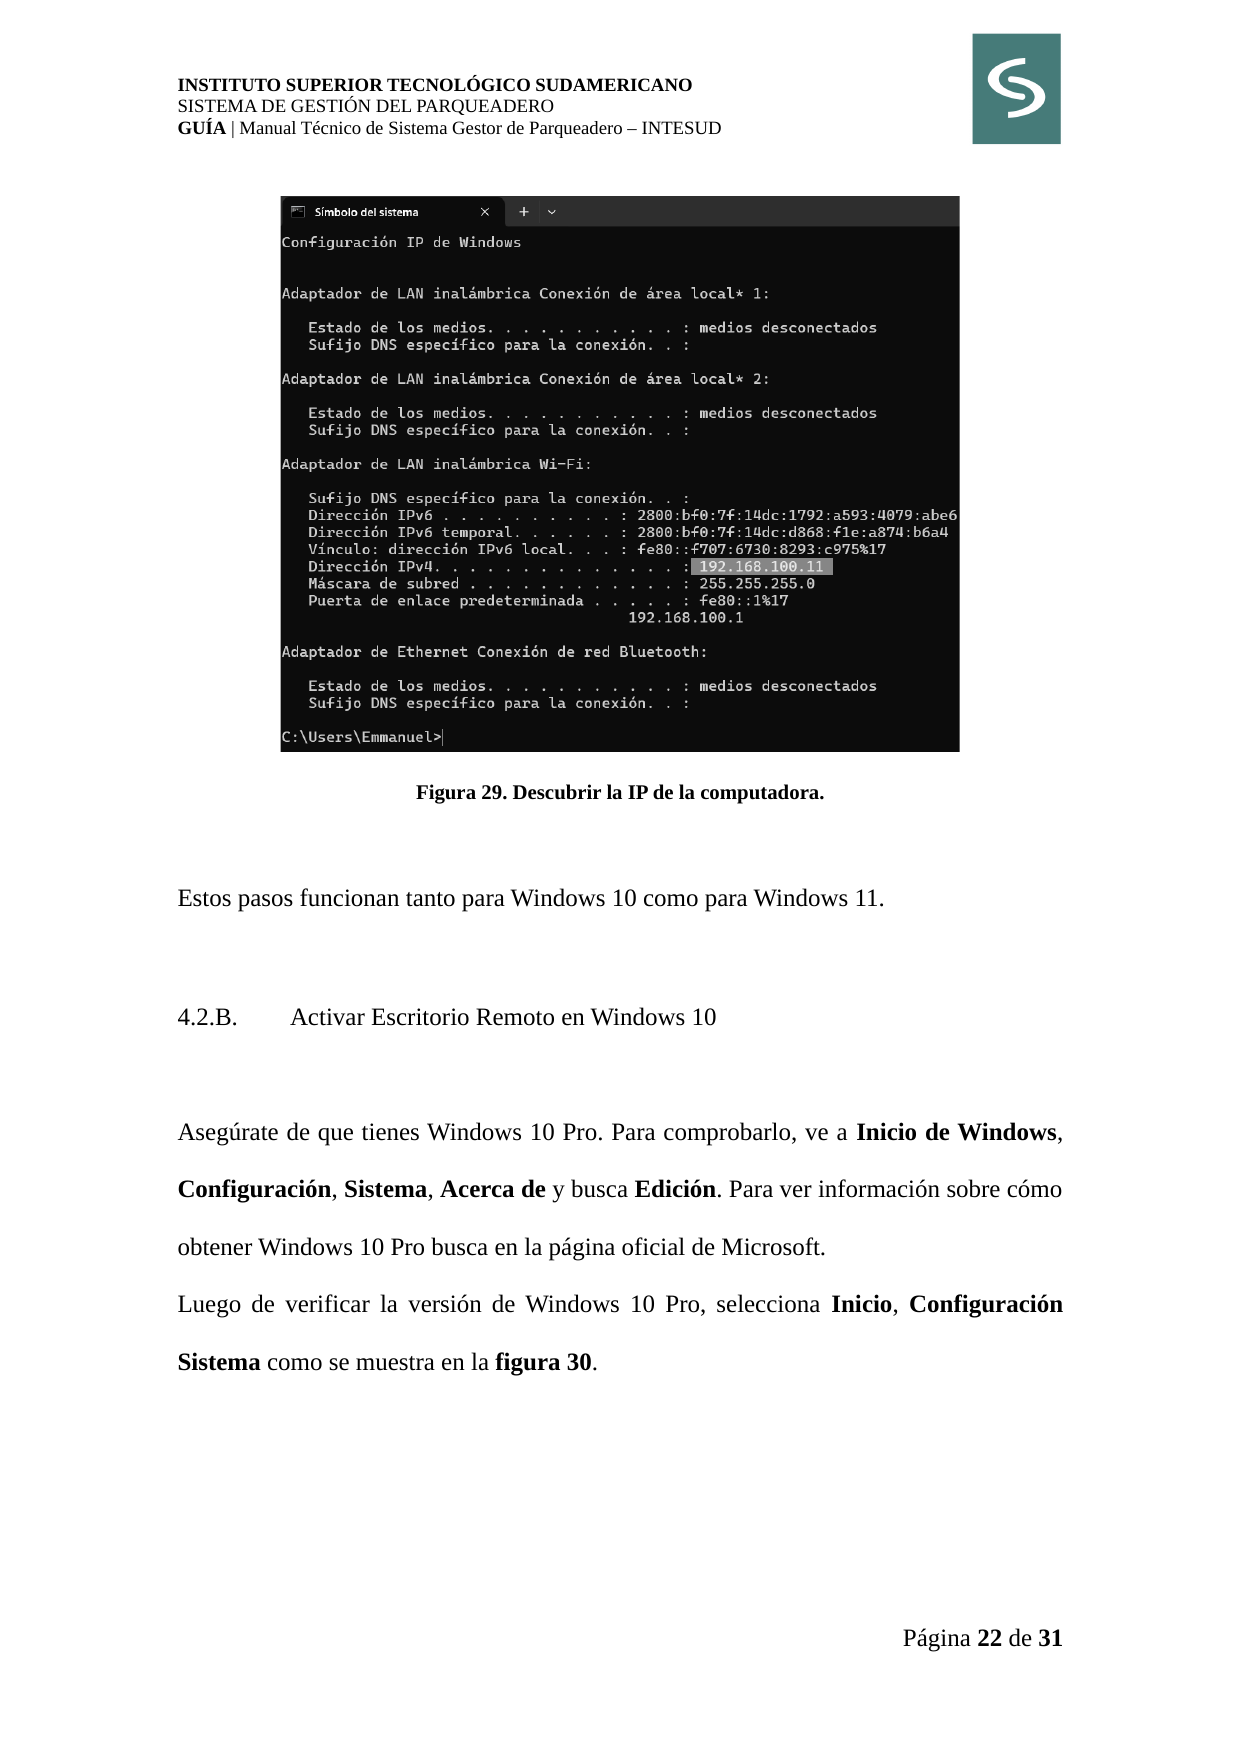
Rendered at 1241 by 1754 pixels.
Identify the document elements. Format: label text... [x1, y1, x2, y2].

text Figura 29. Descubrir la IP de la computadora. [177, 780, 1063, 804]
text Asegúrate de que tienes Windows 10 Pro. Para comprobarlo, ve a Inicio de Windows, Configuración, Sistema, Acerca de y busca Edición. Para ver información sobre cómo obtener Windows 10 Pro busca en la página oficial de Microsoft. [177, 1117, 1063, 1261]
picture [969, 32, 1063, 146]
picture [280, 196, 960, 752]
subtitle Activar Escritorio Remoto en Windows 10 [177, 1002, 1063, 1031]
text Estos pasos funcionan tanto para Windows 10 como para Windows 11. [177, 883, 1063, 911]
text Luego de verificar la versión de Windows 10 Pro, selecciona Inicio, Configuración Sistema como se muestra en la figura 30. [177, 1289, 1063, 1376]
